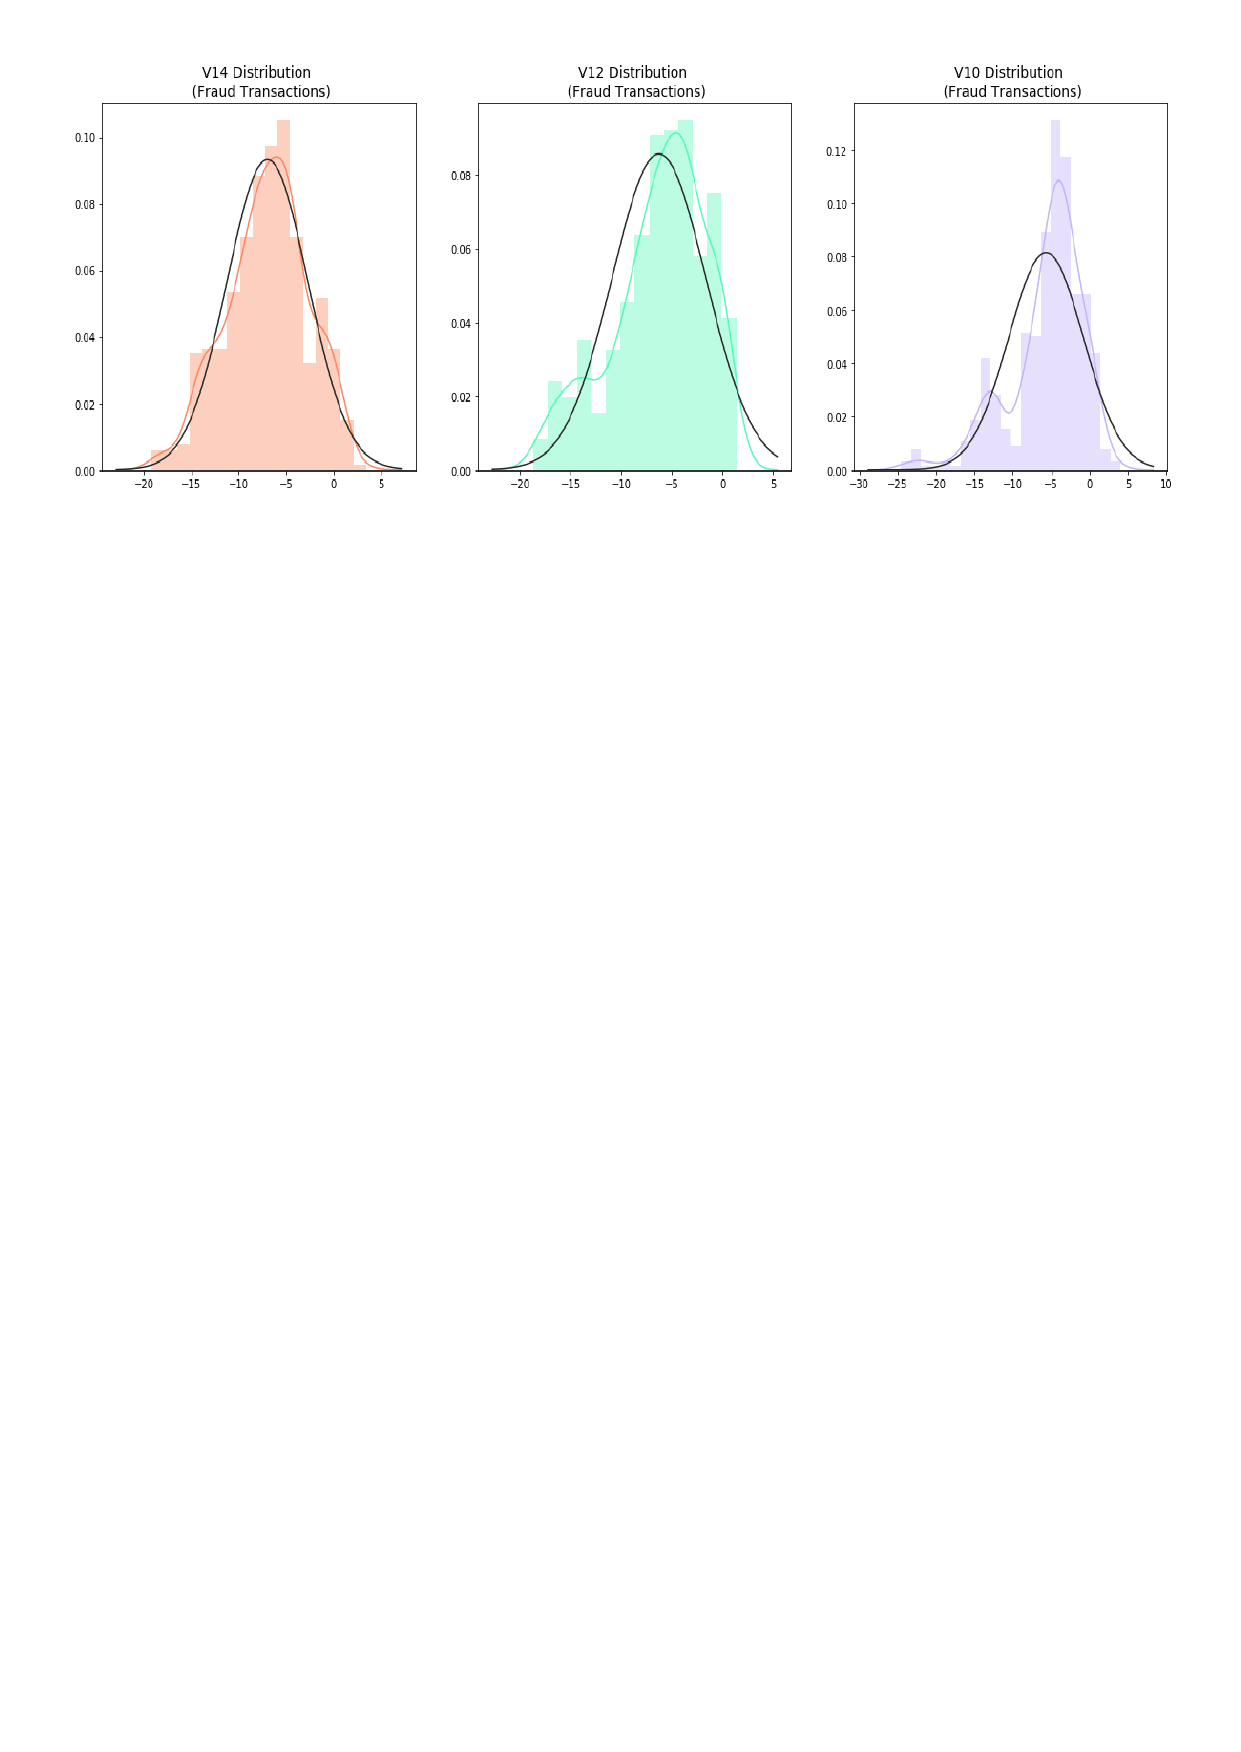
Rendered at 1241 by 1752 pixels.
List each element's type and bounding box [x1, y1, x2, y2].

picture [67, 58, 1178, 498]
